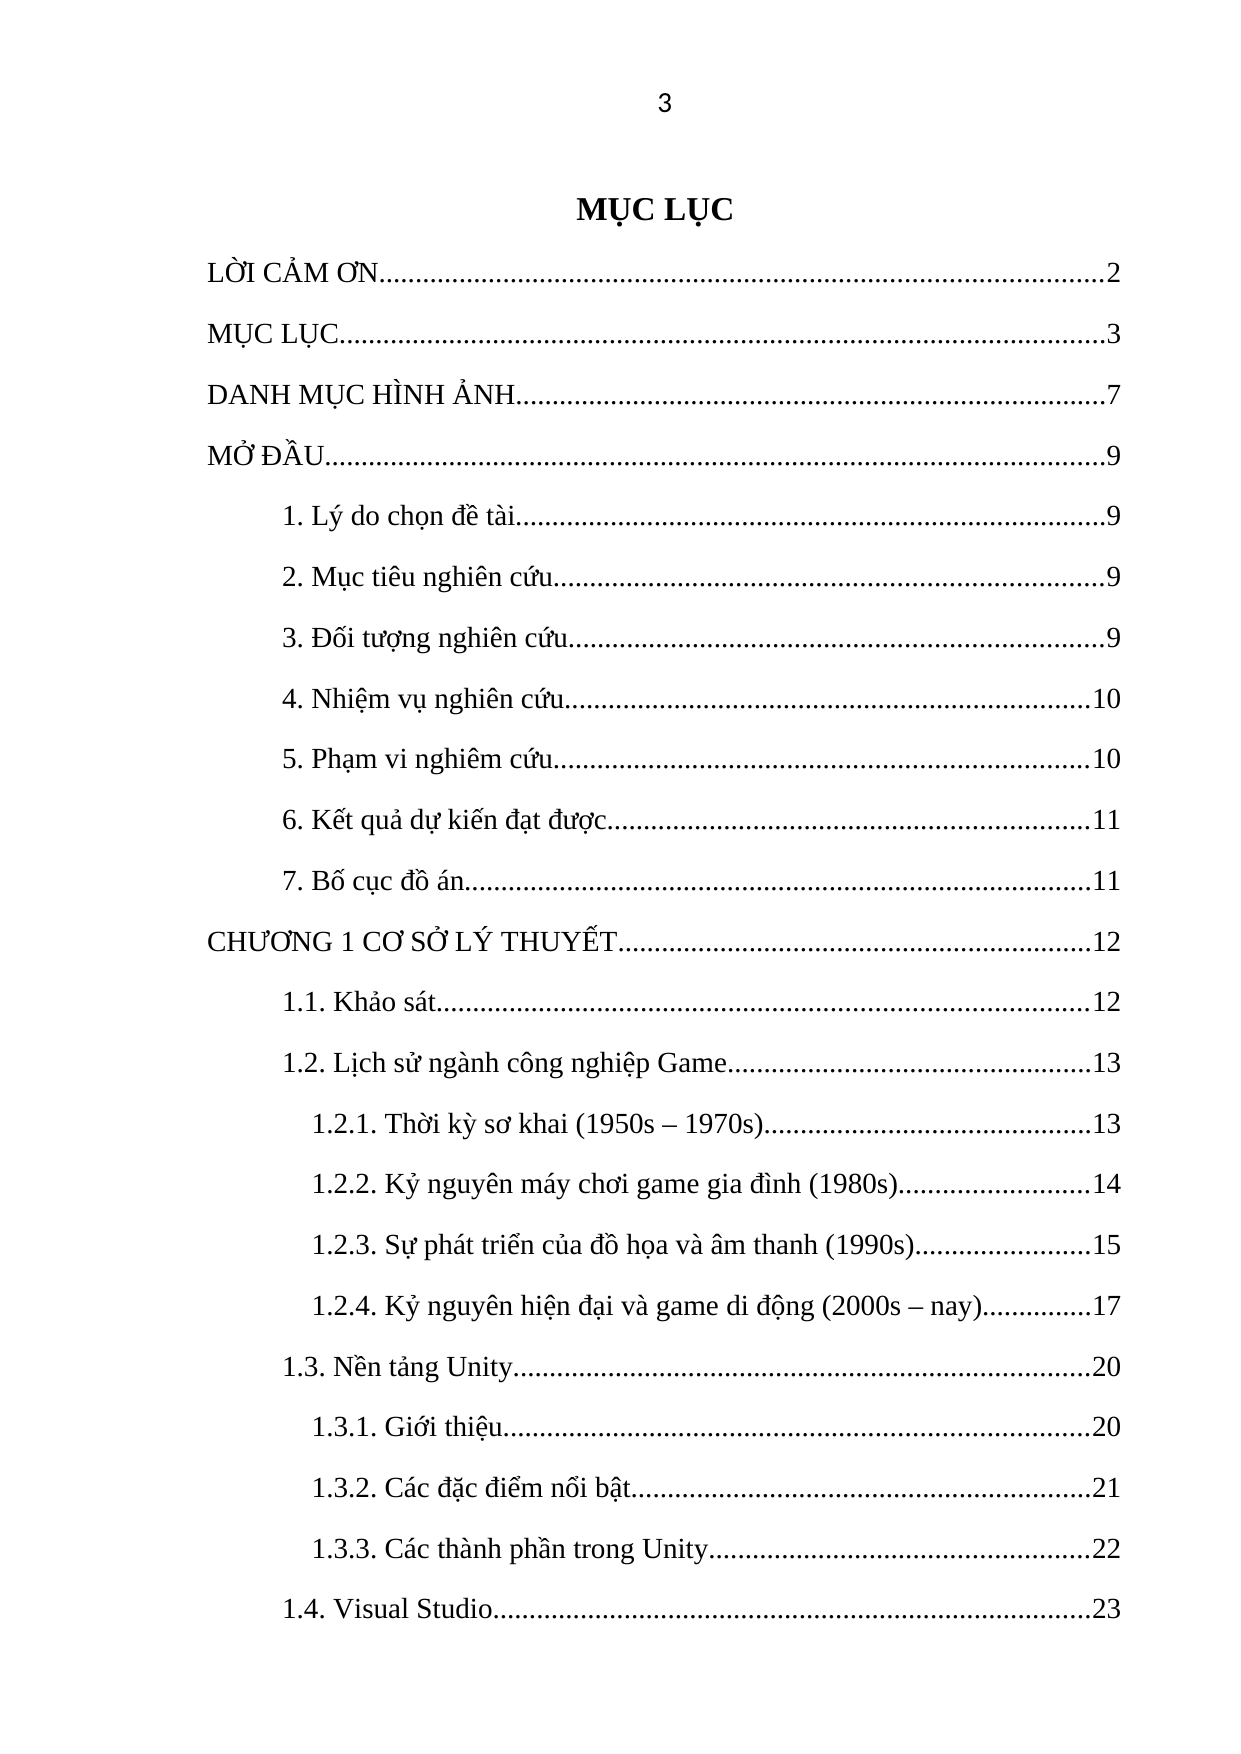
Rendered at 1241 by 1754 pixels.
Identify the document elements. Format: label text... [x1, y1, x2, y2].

subtitle MỤC LỤC [207, 189, 1104, 227]
